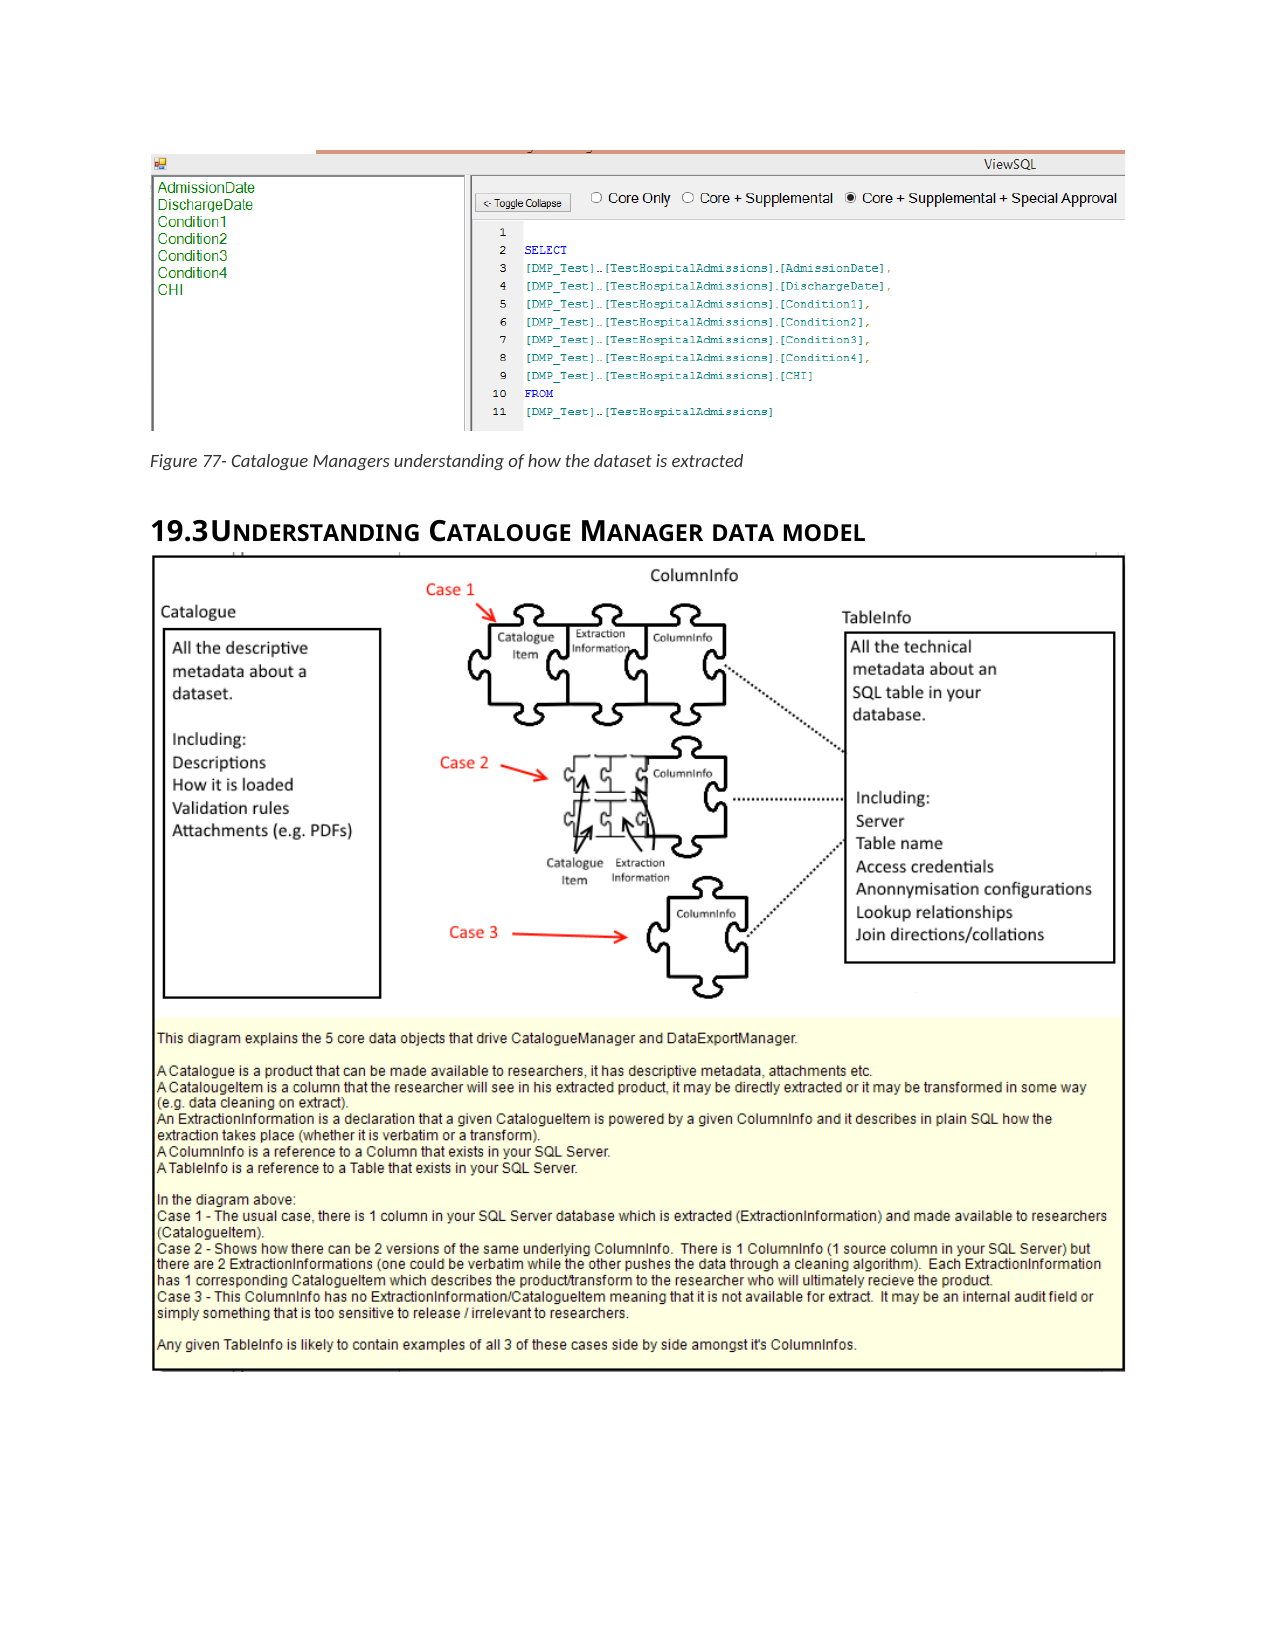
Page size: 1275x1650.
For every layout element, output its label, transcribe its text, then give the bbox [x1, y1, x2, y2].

picture [150, 150, 1125, 431]
subtitle Understanding Catalouge Manager data model [150, 510, 1125, 549]
picture [150, 552, 1125, 1372]
